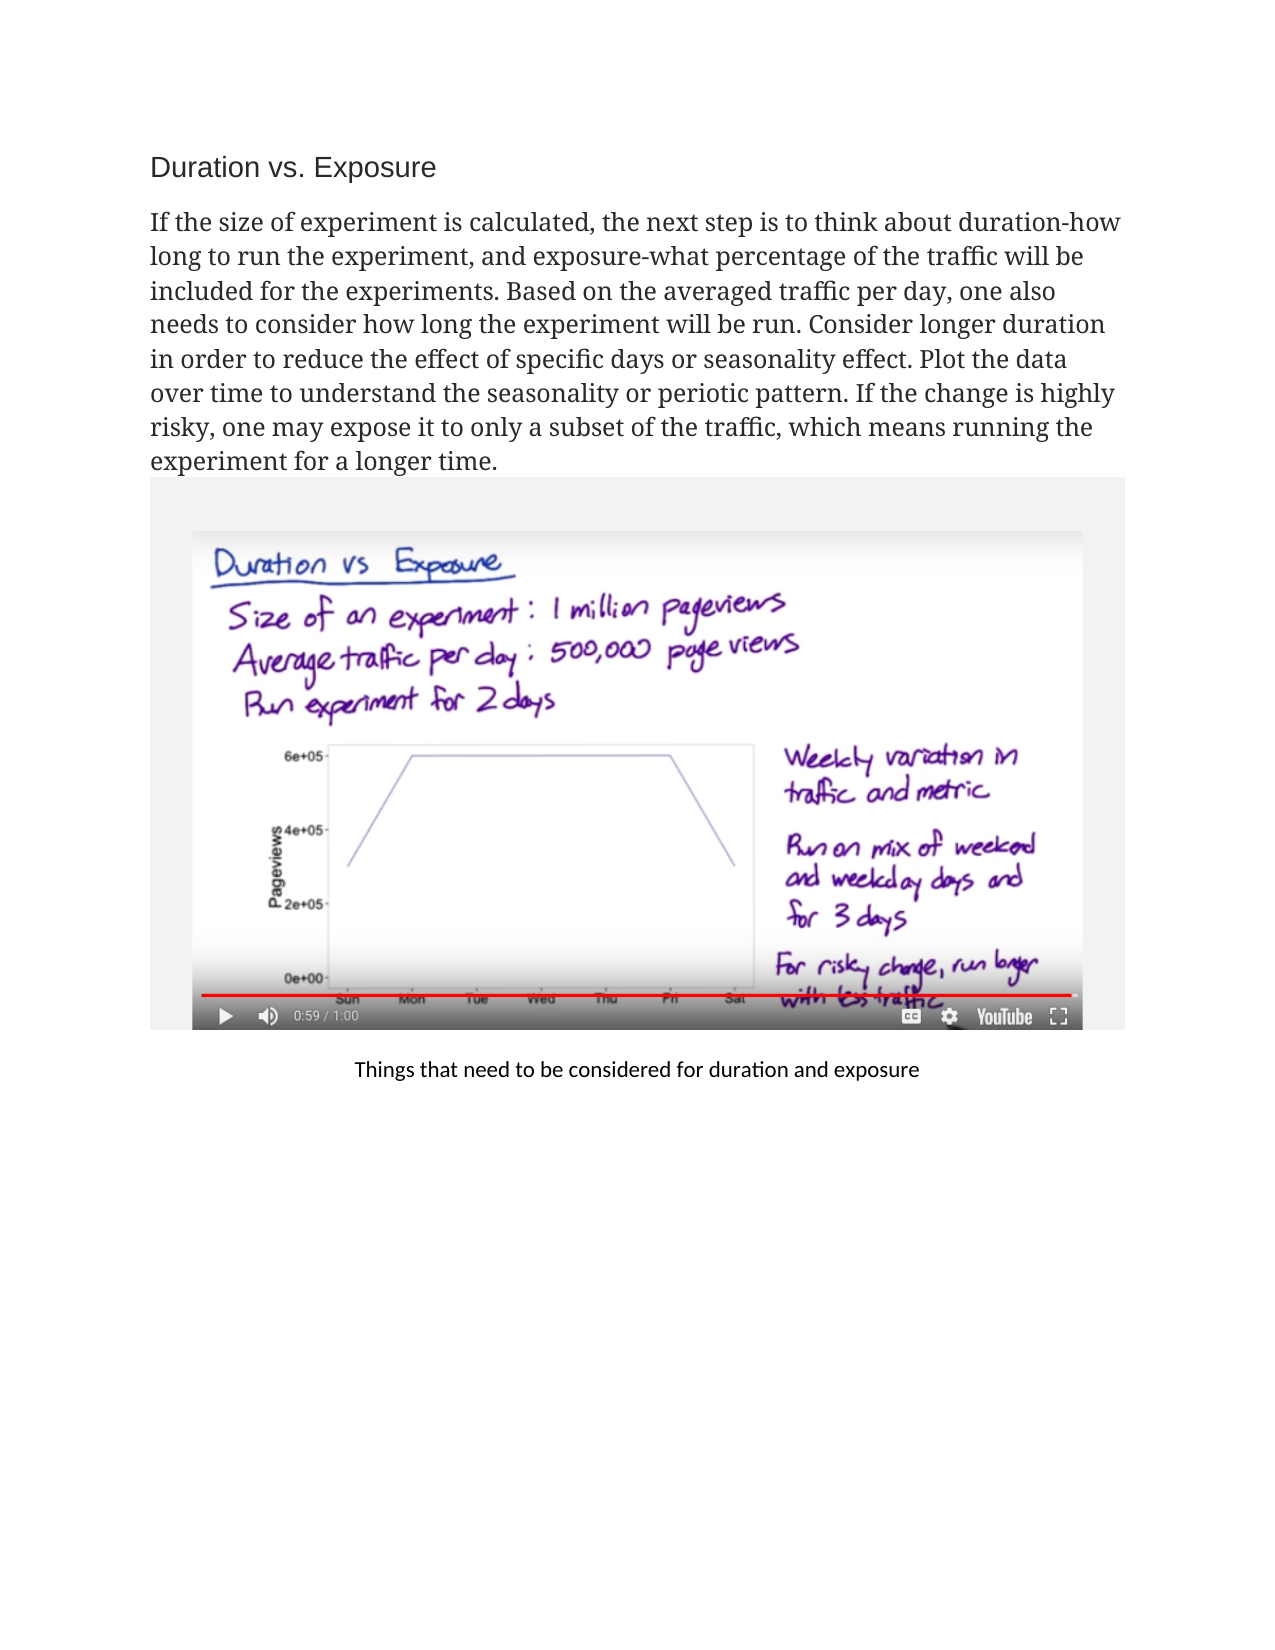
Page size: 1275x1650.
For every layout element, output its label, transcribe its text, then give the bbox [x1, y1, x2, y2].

picture [192, 531, 1083, 1030]
text Things that need to be considered for duration and exposure [150, 1055, 1125, 1083]
subtitle Duration vs. Exposure [150, 150, 1125, 183]
text If the size of experiment is calculated, the next step is to think about duration-how long to run the experiment, and exposure-what percentage of the traffic will be included for the experiments. Based on the averaged traffic per day, one also needs to consider how long the experiment will be run. Consider longer duration in order to reduce the effect of specific days or seasonality effect. Plot the data over time to understand the seasonality or periotic pattern. If the change is highly risky, one may expose it to only a subset of the traffic, which means running the experiment for a longer time. [150, 205, 1125, 477]
